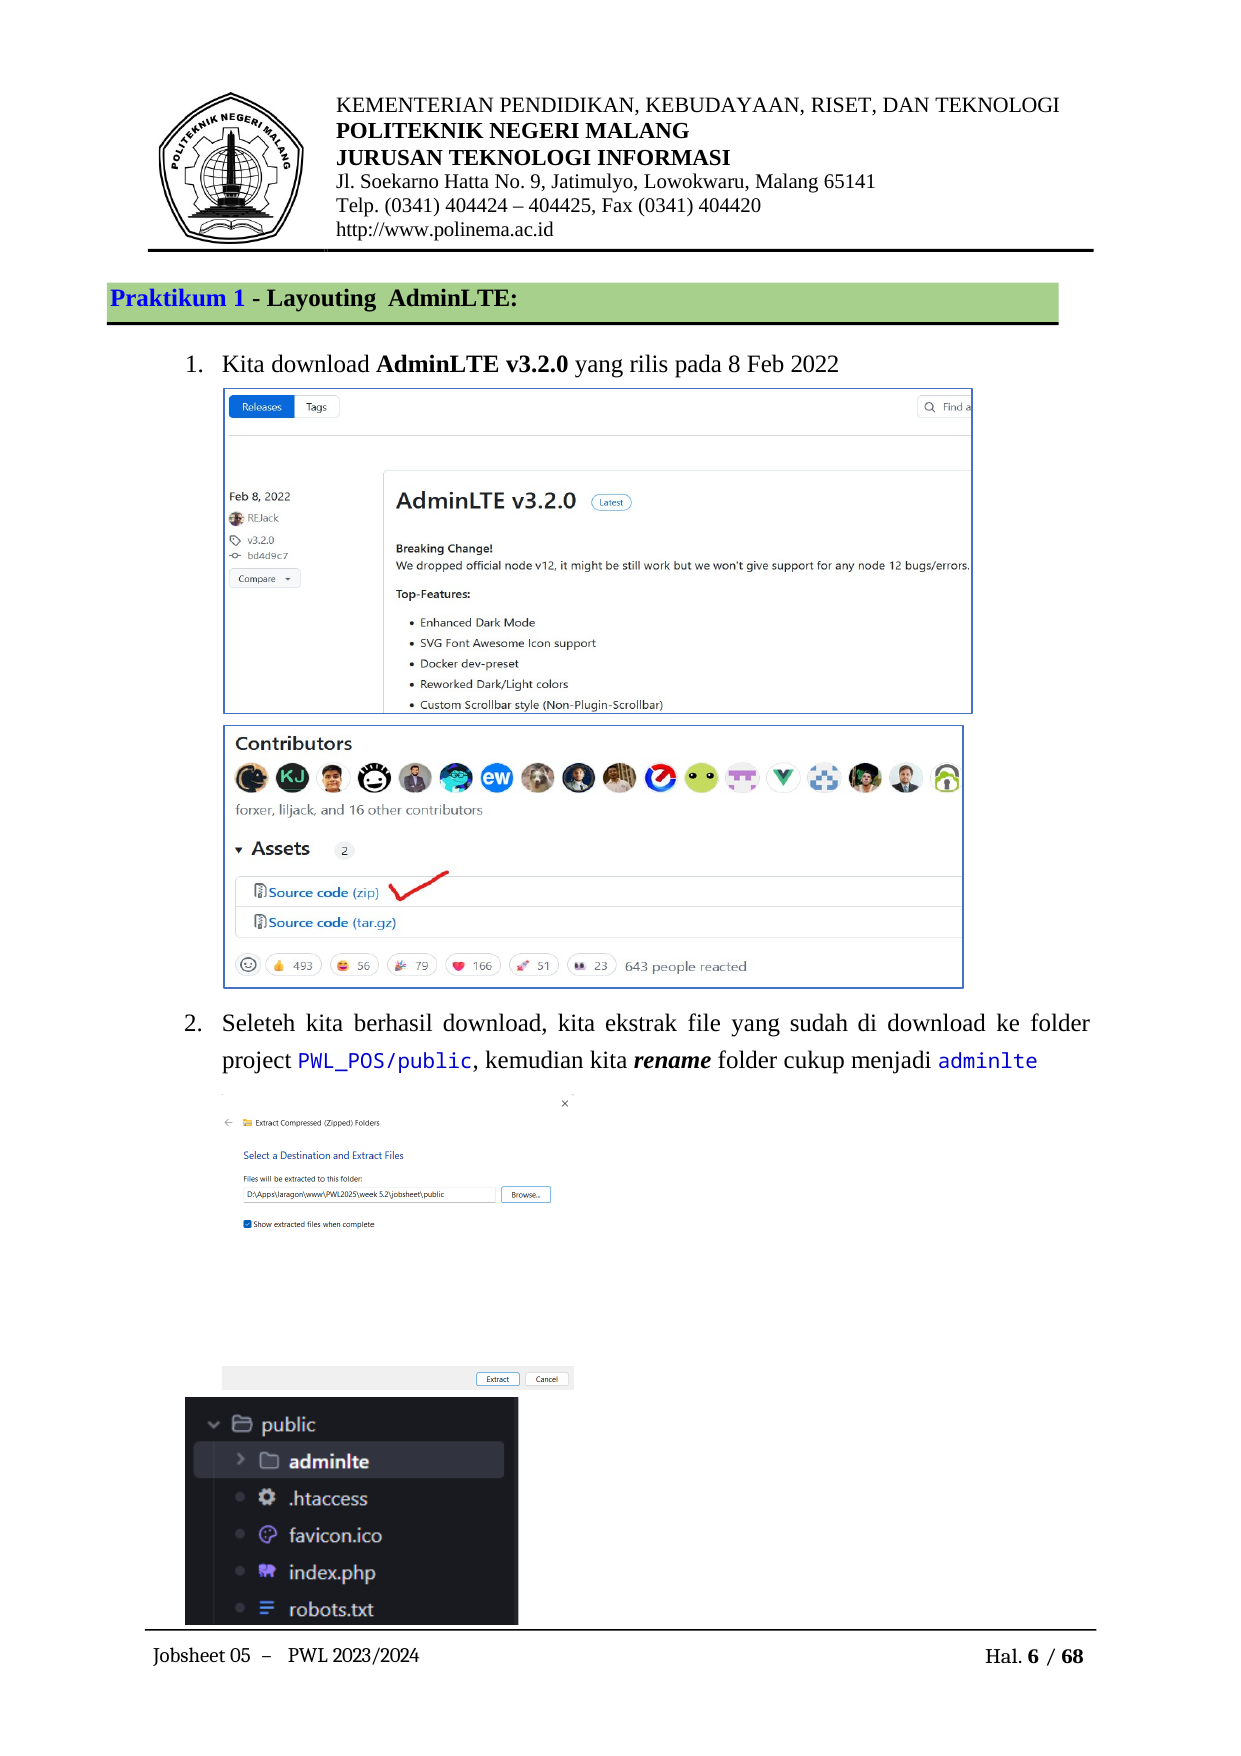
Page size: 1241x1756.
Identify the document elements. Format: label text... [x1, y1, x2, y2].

picture [158, 92, 304, 244]
picture [185, 1397, 519, 1625]
picture [228, 395, 971, 713]
list Kita download AdminLTE v3.2.0 yang rilis pada 8 Feb 2022 [185, 349, 1107, 378]
picture [221, 1094, 574, 1390]
list Seleteh kita berhasil download, kita ekstrak file yang sudah di download ke folder project PWL_POS/public, kemudian kita rename folder cukup menjadi adminlte [184, 734, 1094, 1075]
